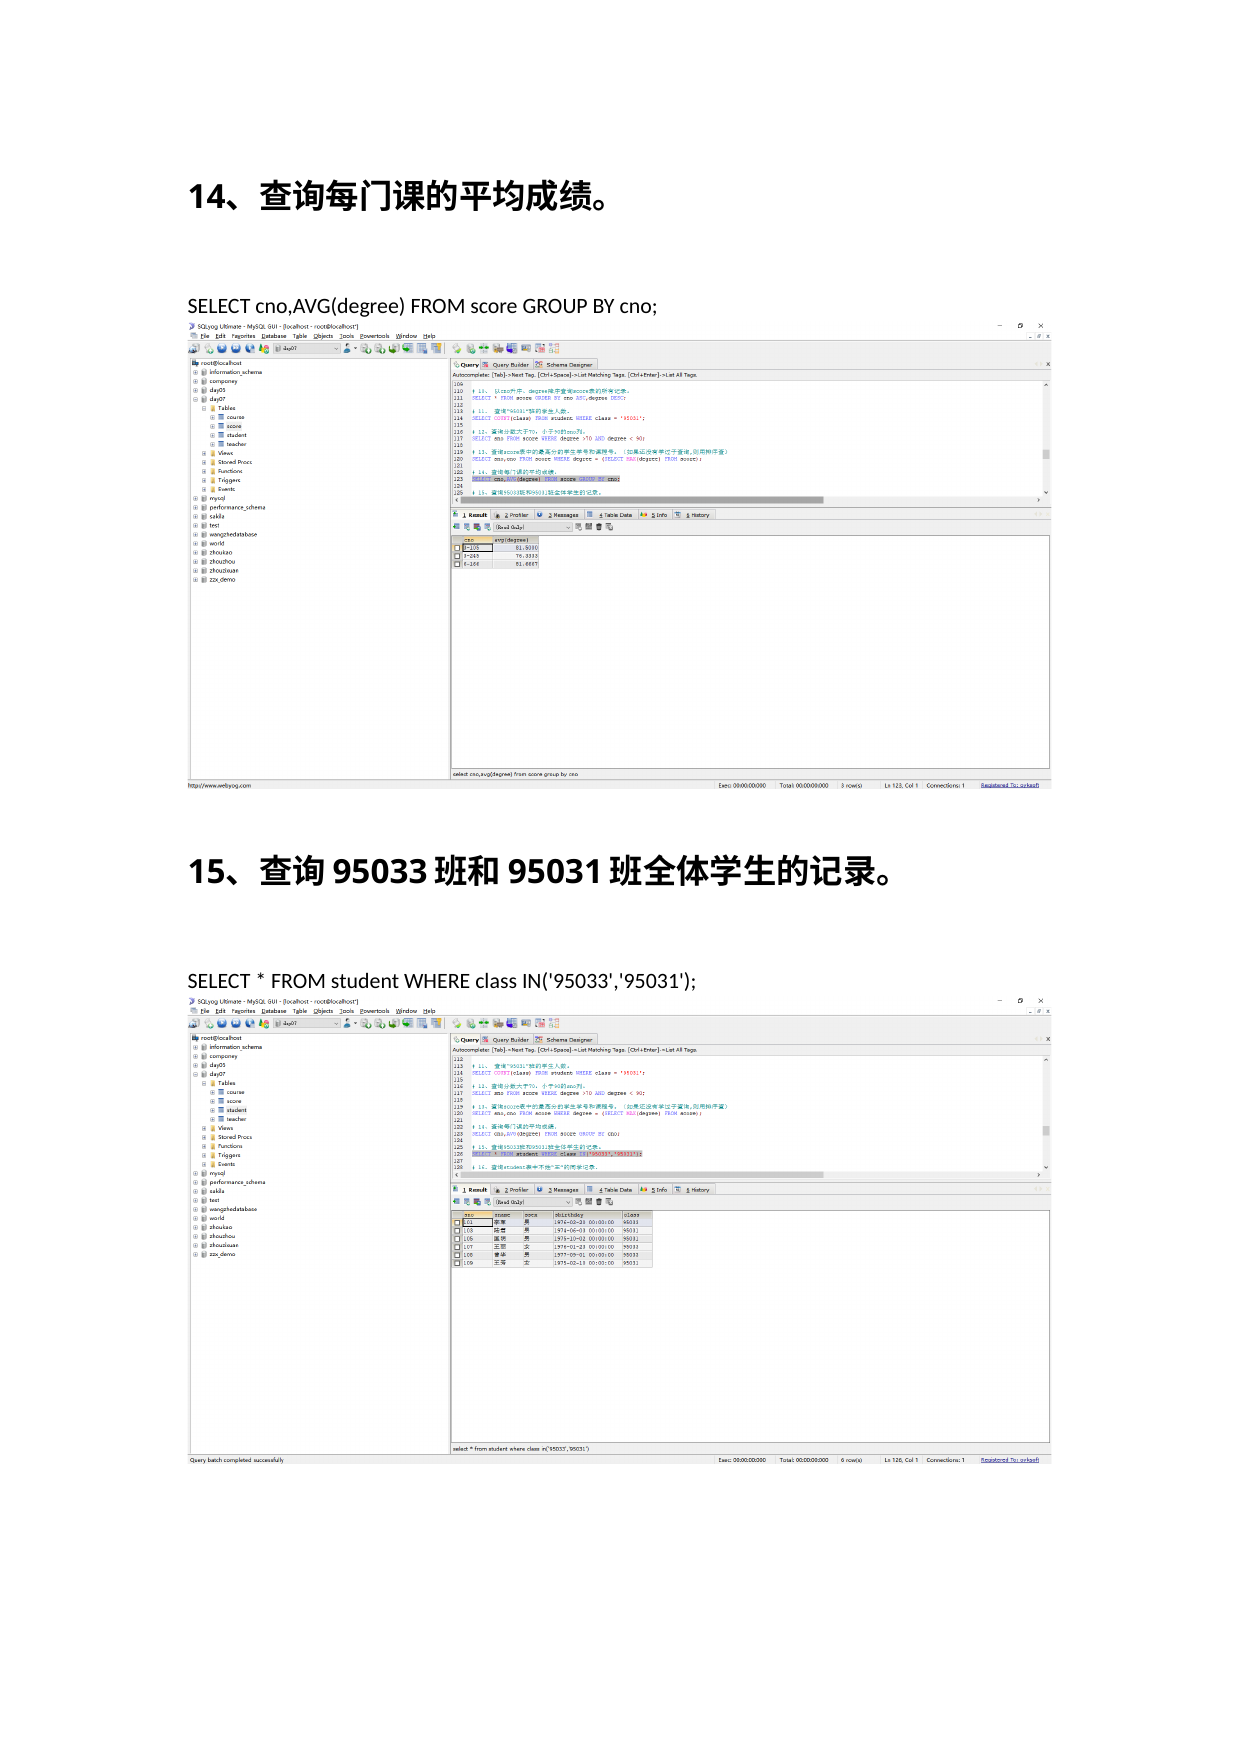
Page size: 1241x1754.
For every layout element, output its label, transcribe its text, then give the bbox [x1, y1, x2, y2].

picture [187, 996, 1052, 1464]
text SELECT * FROM student WHERE class IN('95033','95031'); [187, 964, 1053, 996]
subtitle 查询95033班和95031班全体学生的记录。 [187, 836, 1053, 901]
picture [187, 321, 1052, 789]
text SELECT cno,AVG(degree) FROM score GROUP BY cno; [187, 289, 1053, 322]
subtitle 查询每门课的平均成绩。 [187, 162, 1053, 227]
